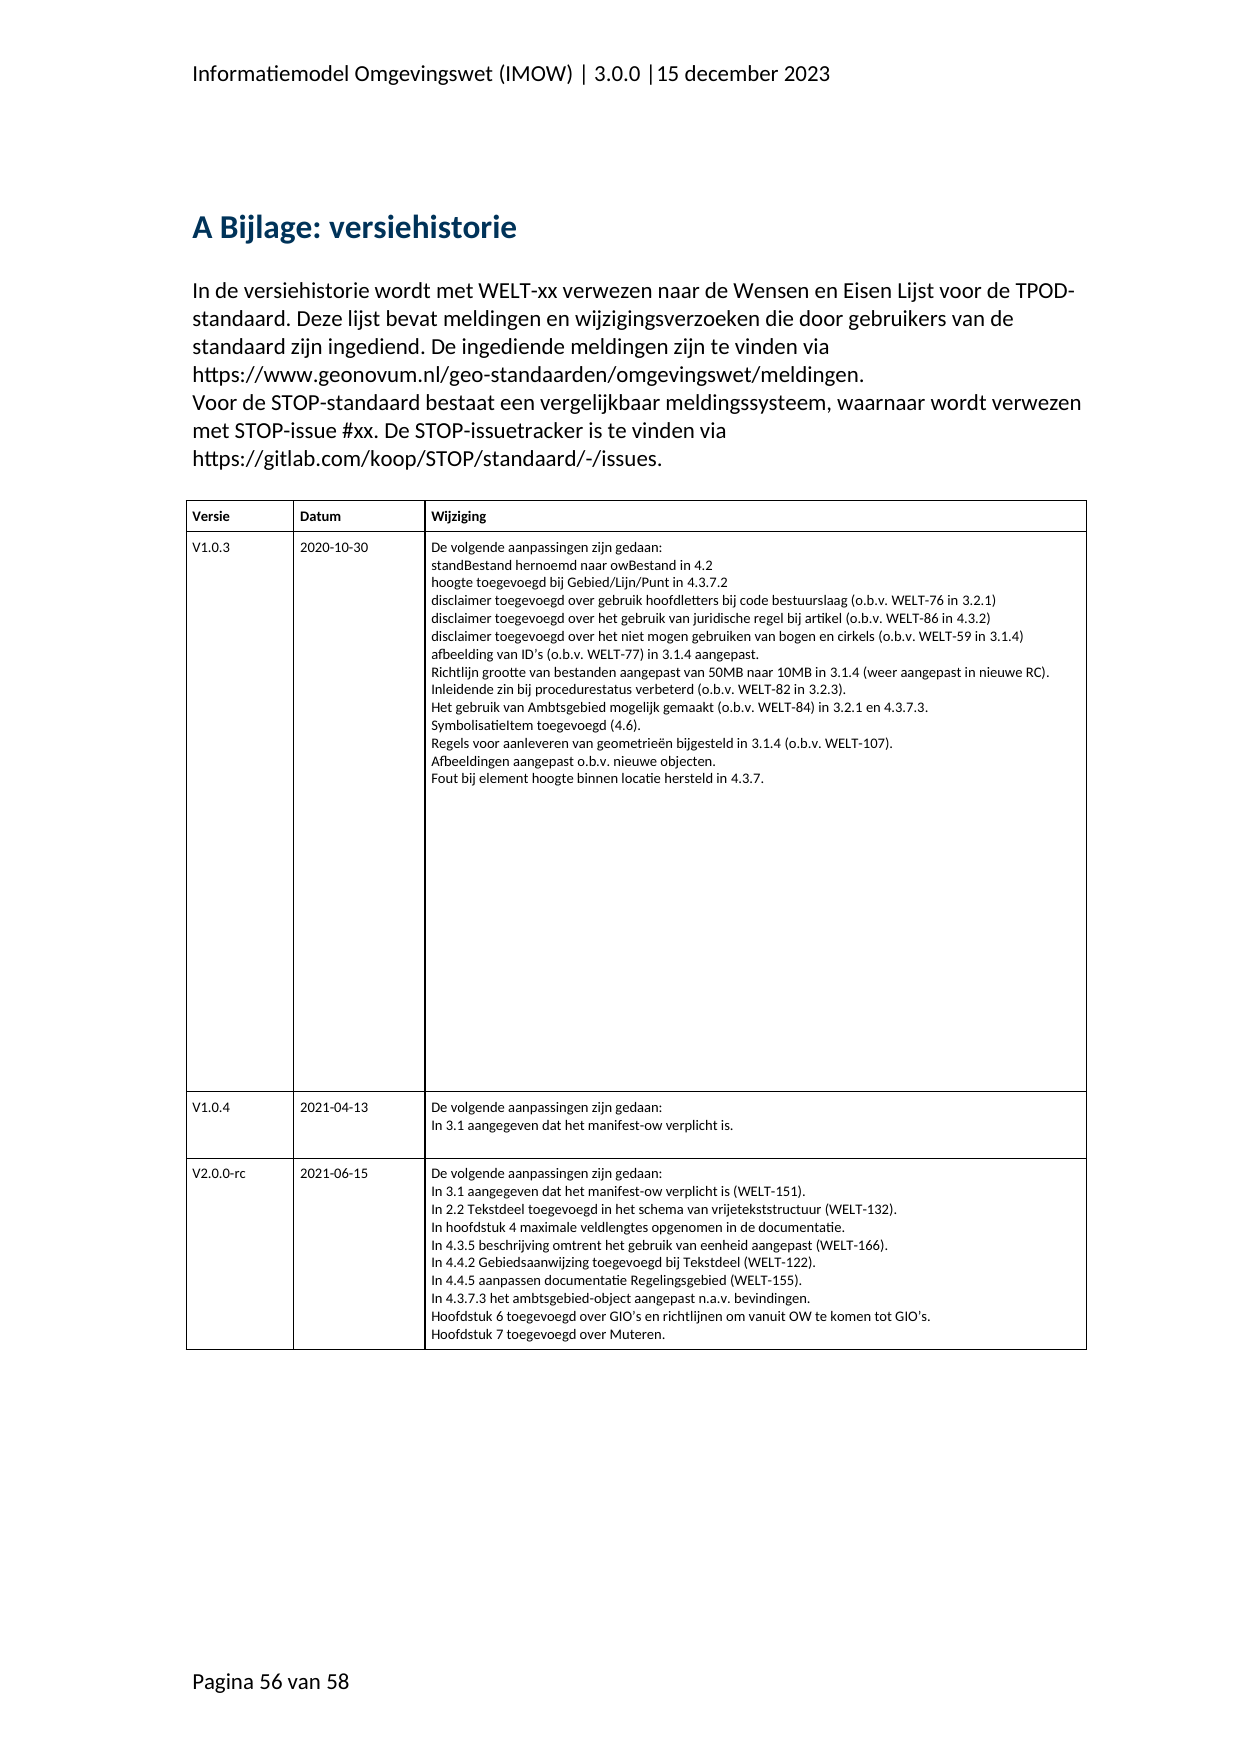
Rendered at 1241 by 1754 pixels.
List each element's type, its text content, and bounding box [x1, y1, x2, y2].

table_cell 2020-10-30 [294, 532, 424, 1091]
table_header Datum [294, 501, 424, 531]
table_cell De volgende aanpassingen zijn gedaan: In 3.1 aangegeven dat het manifest-ow verplicht is (WELT-151). In 2.2 Tekstdeel toegevoegd in het schema van vrijetekststructuur (WELT-132). In hoofdstuk 4 maximale veldlengtes opgenomen in de documentatie. In 4.3.5 beschrijving omtrent het gebruik van eenheid aangepast (WELT-166). In 4.4.2 Gebiedsaanwijzing toegevoegd bij Tekstdeel (WELT-122). In 4.4.5 aanpassen documentatie Regelingsgebied (WELT-155). In 4.3.7.3 het ambtsgebied-object aangepast n.a.v. bevindingen. Hoofdstuk 6 toegevoegd over GIO’s en richtlijnen om vanuit OW te komen tot GIO’s. Hoofdstuk 7 toegevoegd over Muteren. [426, 1159, 1086, 1349]
text Voor de STOP-standaard bestaat een vergelijkbaar meldingssysteem, waarnaar wordt verwezen met STOP-issue #xx. De STOP-issuetracker is te vinden via https://gitlab.com/koop/STOP/standaard/-/issues. [192, 388, 1092, 472]
table_cell V2.0.0-rc [187, 1159, 293, 1349]
table_cell 2021-06-15 [294, 1159, 424, 1349]
table_cell De volgende aanpassingen zijn gedaan: In 3.1 aangegeven dat het manifest-ow verplicht is. [426, 1092, 1086, 1158]
text In de versiehistorie wordt met WELT-xx verwezen naar de Wensen en Eisen Lijst voor de TPOD-standaard. Deze lijst bevat meldingen en wijzigingsverzoeken die door gebruikers van de standaard zijn ingediend. De ingediende meldingen zijn te vinden via https://www.geonovum.nl/geo-standaarden/omgevingswet/meldingen. [192, 276, 1092, 388]
table_cell 2021-04-13 [294, 1092, 424, 1158]
subtitle A Bijlage: versiehistorie [192, 206, 1092, 247]
table_header Versie [187, 501, 293, 531]
table_cell V1.0.3 [187, 532, 293, 1091]
table_cell De volgende aanpassingen zijn gedaan: standBestand hernoemd naar owBestand in 4.2 hoogte toegevoegd bij Gebied/Lijn/Punt in 4.3.7.2 disclaimer toegevoegd over gebruik hoofdletters bij code bestuurslaag (o.b.v. WELT-76 in 3.2.1) disclaimer toegevoegd over het gebruik van juridische regel bij artikel (o.b.v. WELT-86 in 4.3.2) disclaimer toegevoegd over het niet mogen gebruiken van bogen en cirkels (o.b.v. WELT-59 in 3.1.4) afbeelding van ID’s (o.b.v. WELT-77) in 3.1.4 aangepast. Richtlijn grootte van bestanden aangepast van 50MB naar 10MB in 3.1.4 (weer aangepast in nieuwe RC). Inleidende zin bij procedurestatus verbeterd (o.b.v. WELT-82 in 3.2.3). Het gebruik van Ambtsgebied mogelijk gemaakt (o.b.v. WELT-84) in 3.2.1 en 4.3.7.3. SymbolisatieItem toegevoegd (4.6). Regels voor aanleveren van geometrieën bijgesteld in 3.1.4 (o.b.v. WELT-107). Afbeeldingen aangepast o.b.v. nieuwe objecten. Fout bij element hoogte binnen locatie hersteld in 4.3.7. [426, 532, 1086, 1091]
table_cell V1.0.4 [187, 1092, 293, 1158]
table_header Wijziging [426, 501, 1086, 531]
